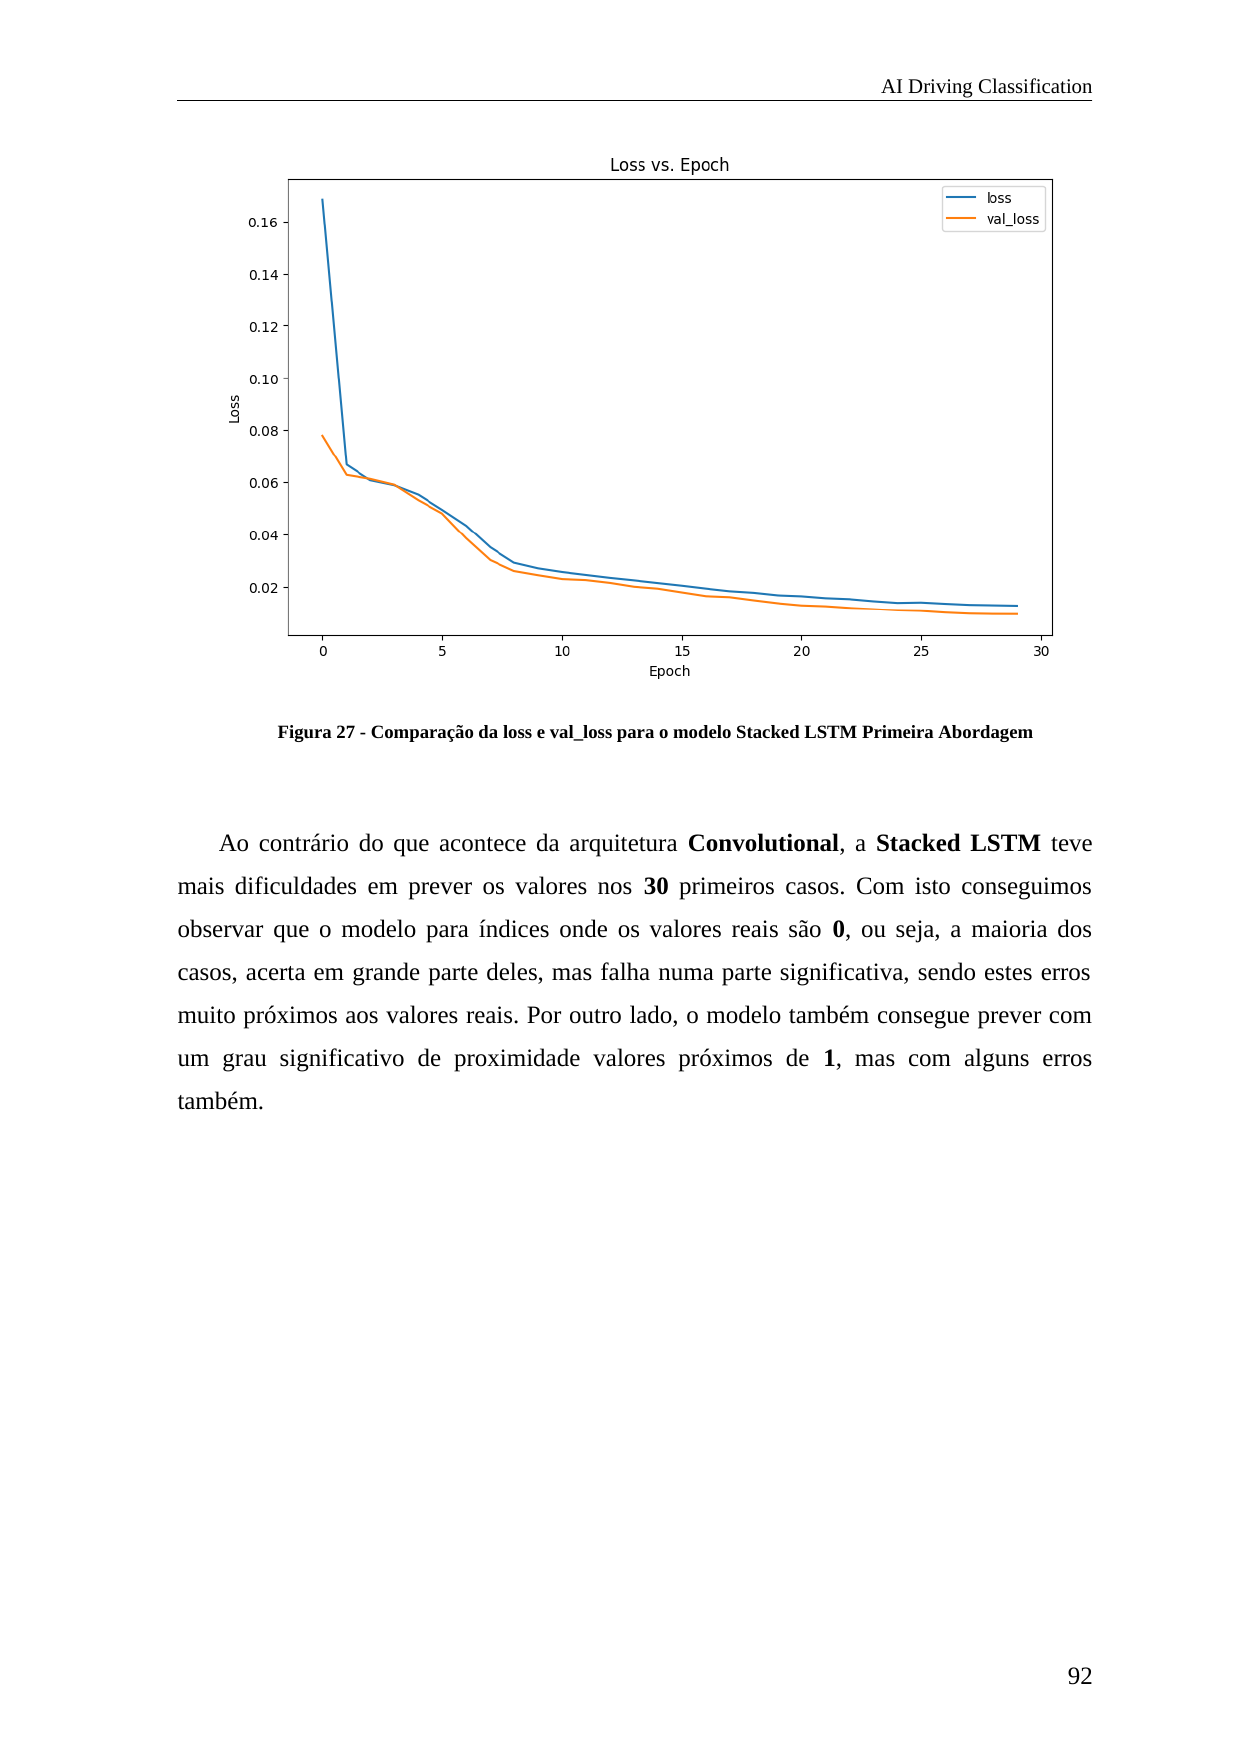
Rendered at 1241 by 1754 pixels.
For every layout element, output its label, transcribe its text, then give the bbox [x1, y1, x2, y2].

picture [218, 147, 1060, 687]
text Ao contrário do que acontece da arquitetura Convolutional, a Stacked LSTM teve mais dificuldades em prever os valores nos 30 primeiros casos. Com isto conseguimos observar que o modelo para índices onde os valores reais são 0, ou seja, a maioria dos casos, acerta em grande parte deles, mas falha numa parte significativa, sendo estes erros muito próximos aos valores reais. Por outro lado, o modelo também consegue prever com um grau significativo de proximidade valores próximos de 1, mas com alguns erros também. [177, 828, 1092, 1115]
text Figura 27 - Comparação da loss e val_loss para o modelo Stacked LSTM Primeira Abordagem [177, 721, 1092, 743]
